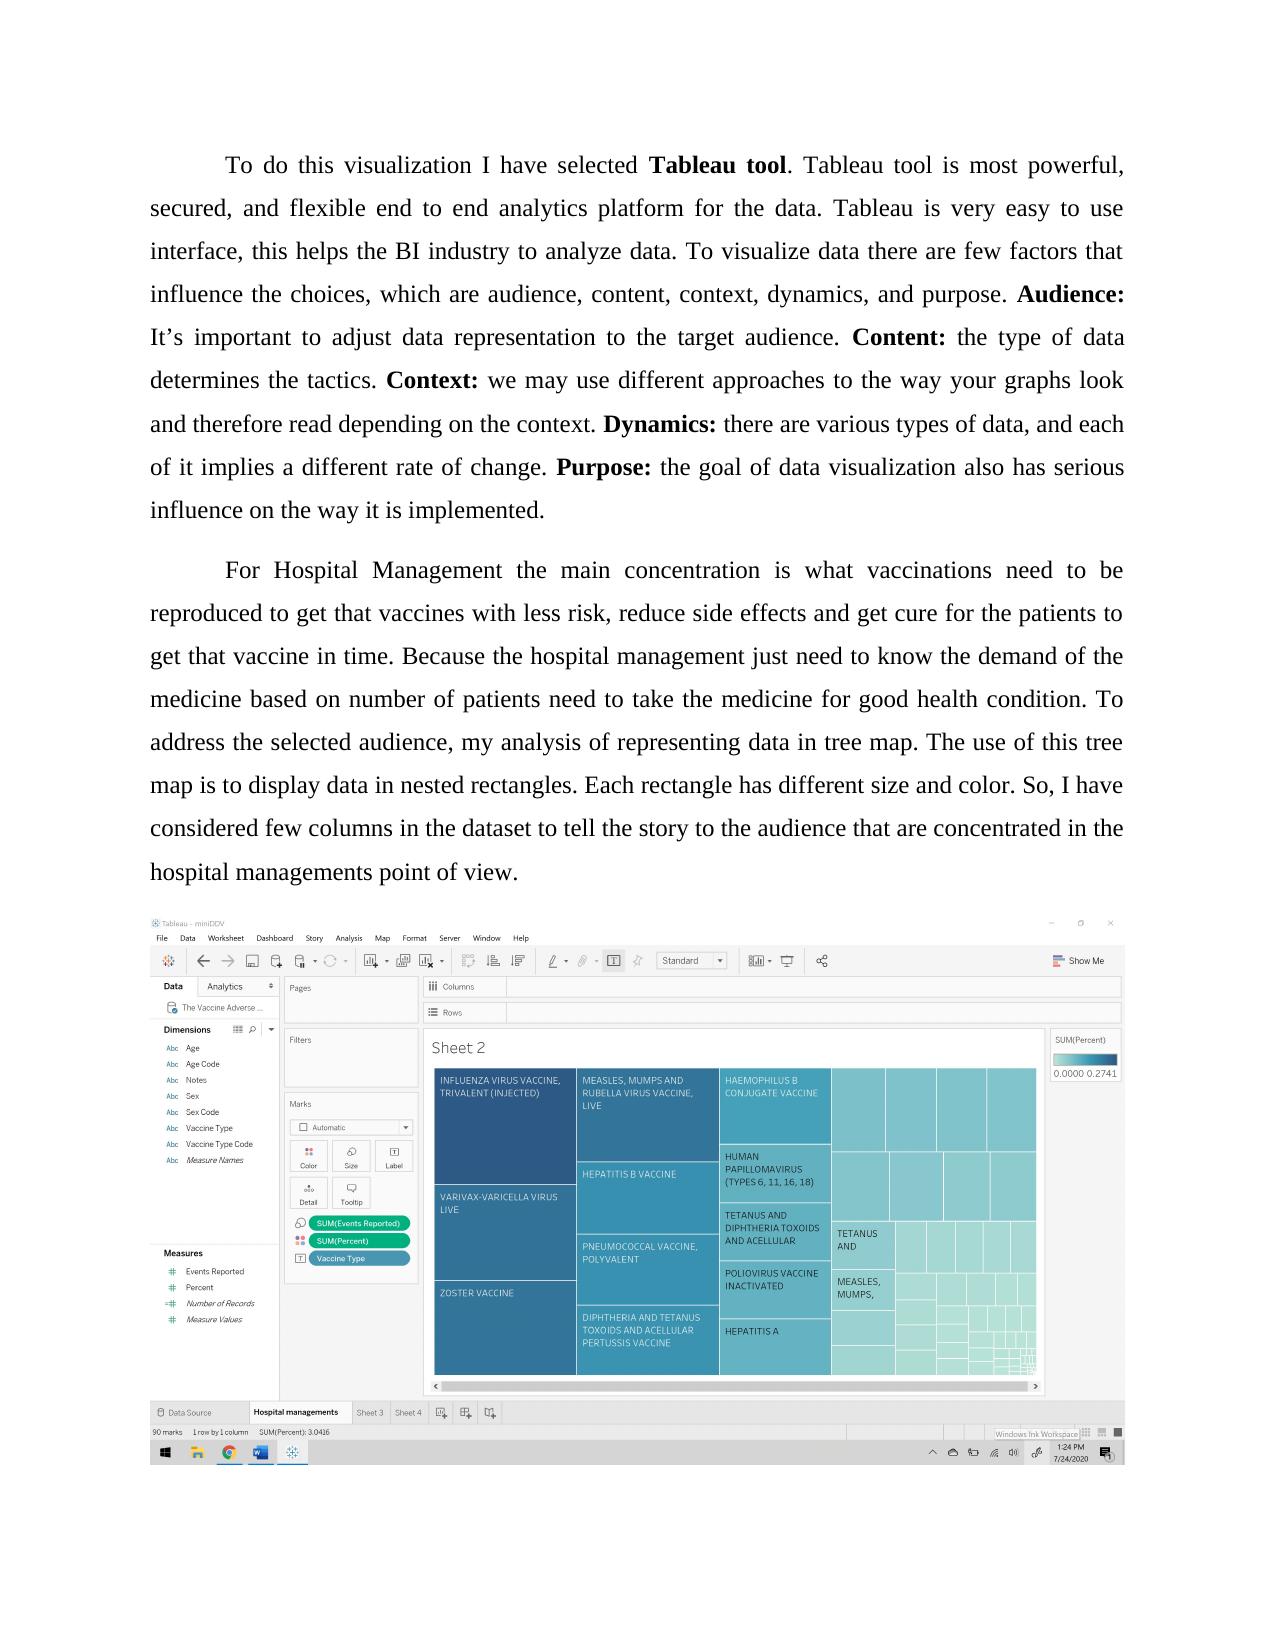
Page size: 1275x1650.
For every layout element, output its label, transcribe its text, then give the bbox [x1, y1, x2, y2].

text For Hospital Management the main concentration is what vaccinations need to be reproduced to get that vaccines with less risk, reduce side effects and get cure for the patients to get that vaccine in time. Because the hospital management just need to know the demand of the medicine based on number of patients need to take the medicine for good health condition. To address the selected audience, my analysis of representing data in tree map. The use of this tree map is to display data in nested rectangles. Each rectangle has different size and color. So, I have considered few columns in the dataset to tell the story to the audience that are concentrated in the hospital managements point of view. [150, 555, 1125, 885]
picture [150, 916, 1125, 1465]
text To do this visualization I have selected Tableau tool. Tableau tool is most powerful, secured, and flexible end to end analytics platform for the data. Tableau is very easy to use interface, this helps the BI industry to analyze data. To visualize data there are few factors that influence the choices, which are audience, content, context, dynamics, and purpose. Audience: It’s important to adjust data representation to the target audience. Content: the type of data determines the tactics. Context: we may use different approaches to the way your graphs look and therefore read depending on the context. Dynamics: there are various types of data, and each of it implies a different rate of change. Purpose: the goal of data visualization also has serious influence on the way it is implemented. [150, 150, 1125, 524]
